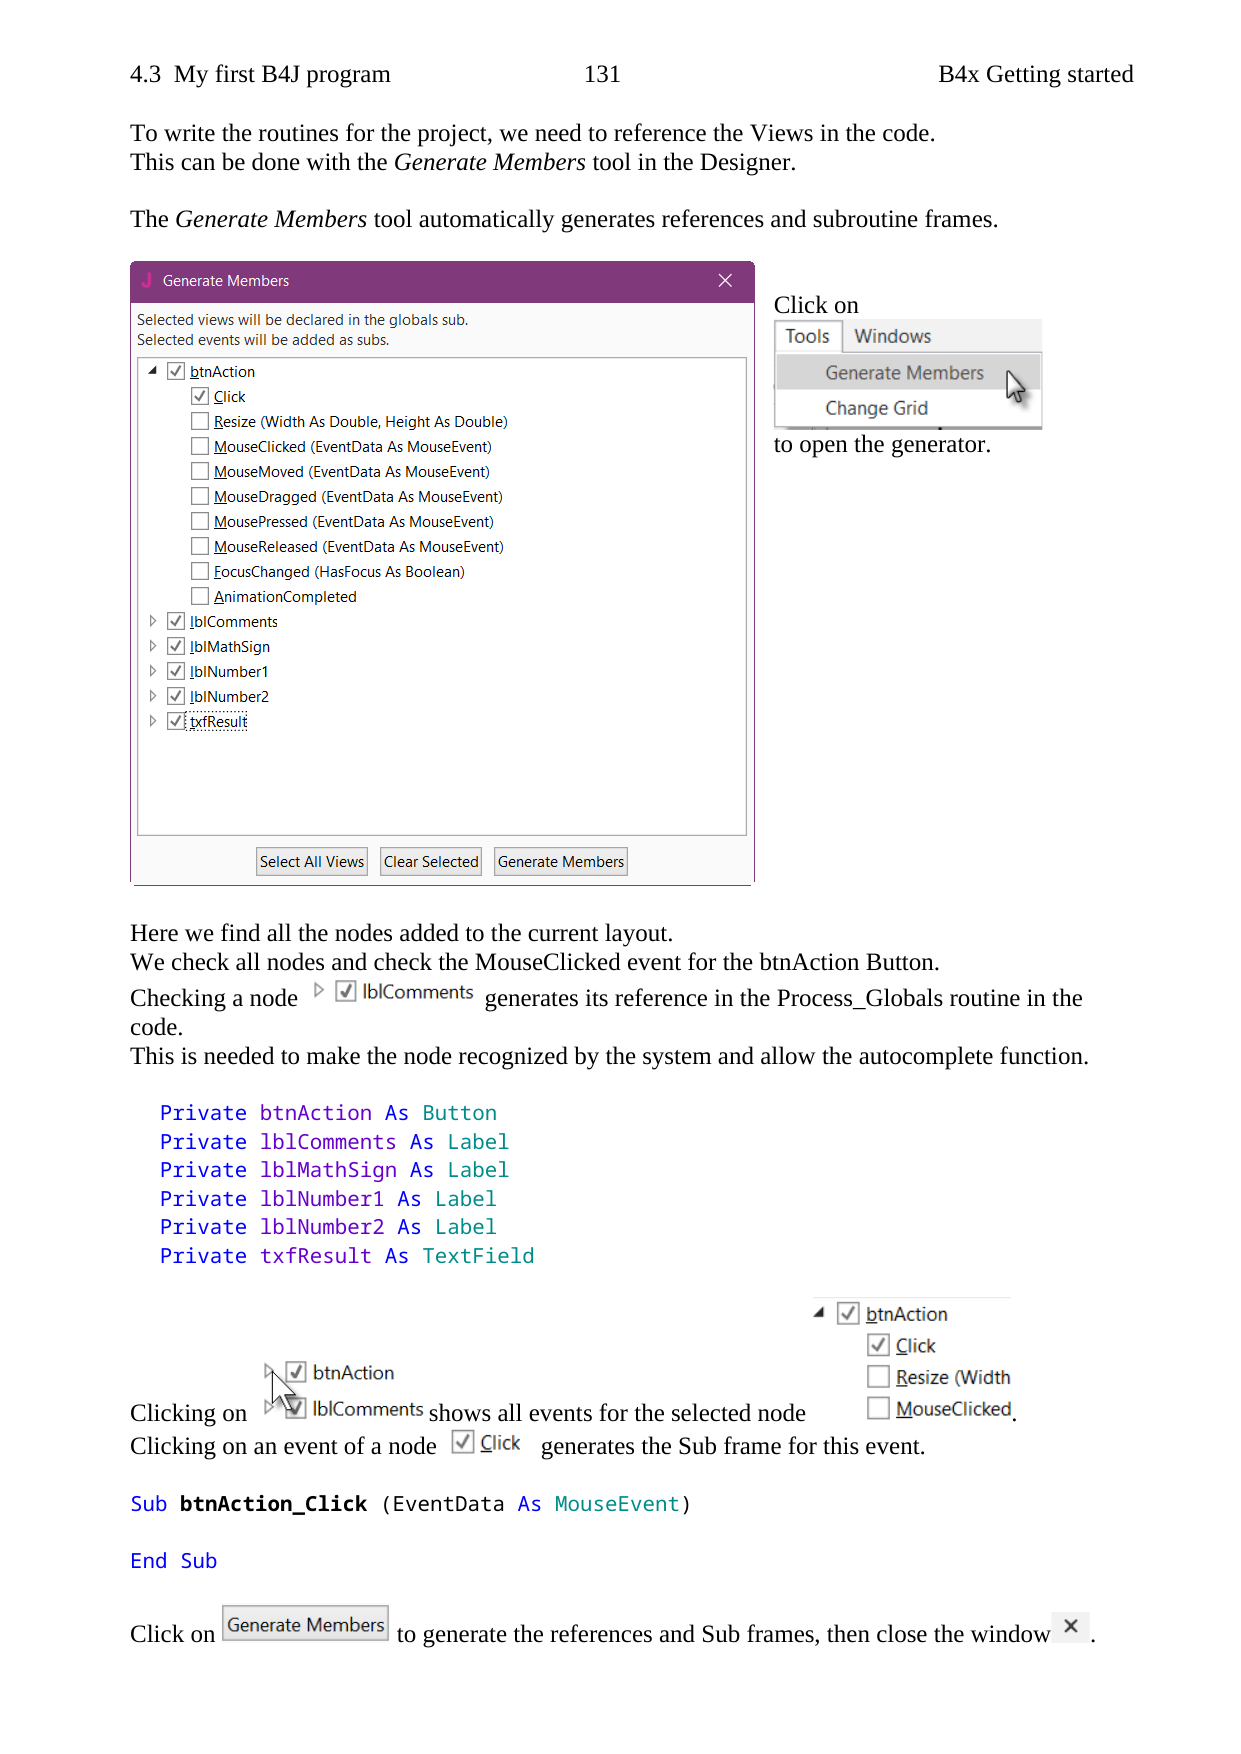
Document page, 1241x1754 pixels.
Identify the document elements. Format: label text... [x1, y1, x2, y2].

text Click on [755, 291, 1134, 319]
text Private lblNumber2 As Label [130, 1212, 1134, 1241]
text Private lblMathSign As Label [130, 1155, 1134, 1184]
text This can be done with the Generate Members tool in the Designer. [130, 147, 1134, 176]
picture [1051, 1612, 1090, 1643]
picture [221, 1603, 391, 1643]
picture [304, 975, 479, 1007]
picture [773, 319, 1043, 430]
text Sub btnAction_Click (EventData As MouseEvent) [130, 1489, 1134, 1517]
picture [812, 1297, 1012, 1422]
text Here we find all the nodes added to the current layout. [130, 918, 1134, 947]
picture [130, 261, 755, 886]
text This is needed to make the node recognized by the system and allow the autocomplete function. [130, 1041, 1134, 1070]
picture [443, 1427, 535, 1455]
text Private lblNumber1 As Label [130, 1184, 1134, 1212]
text Private txfResult As TextField [130, 1241, 1134, 1269]
text Clicking on an event of a node generates the Sub frame for this event. [130, 1427, 1134, 1460]
text Private btnAction As Button [130, 1098, 1134, 1127]
text to open the generator. [755, 429, 1134, 458]
text We check all nodes and check the MouseClicked event for the btnAction Button. [130, 947, 1134, 976]
text Checking a node generates its reference in the Process_Globals routine in the code. [130, 976, 1134, 1041]
text The Generate Members tool automatically generates references and subroutine frames. [130, 204, 1134, 233]
picture [253, 1357, 428, 1422]
text End Sub [130, 1546, 1134, 1574]
text Click on to generate the references and Sub frames, then close the window. [130, 1603, 1134, 1648]
text To write the routines for the project, we need to reference the Views in the code. [130, 118, 1134, 147]
text Private lblComments As Label [130, 1127, 1134, 1155]
